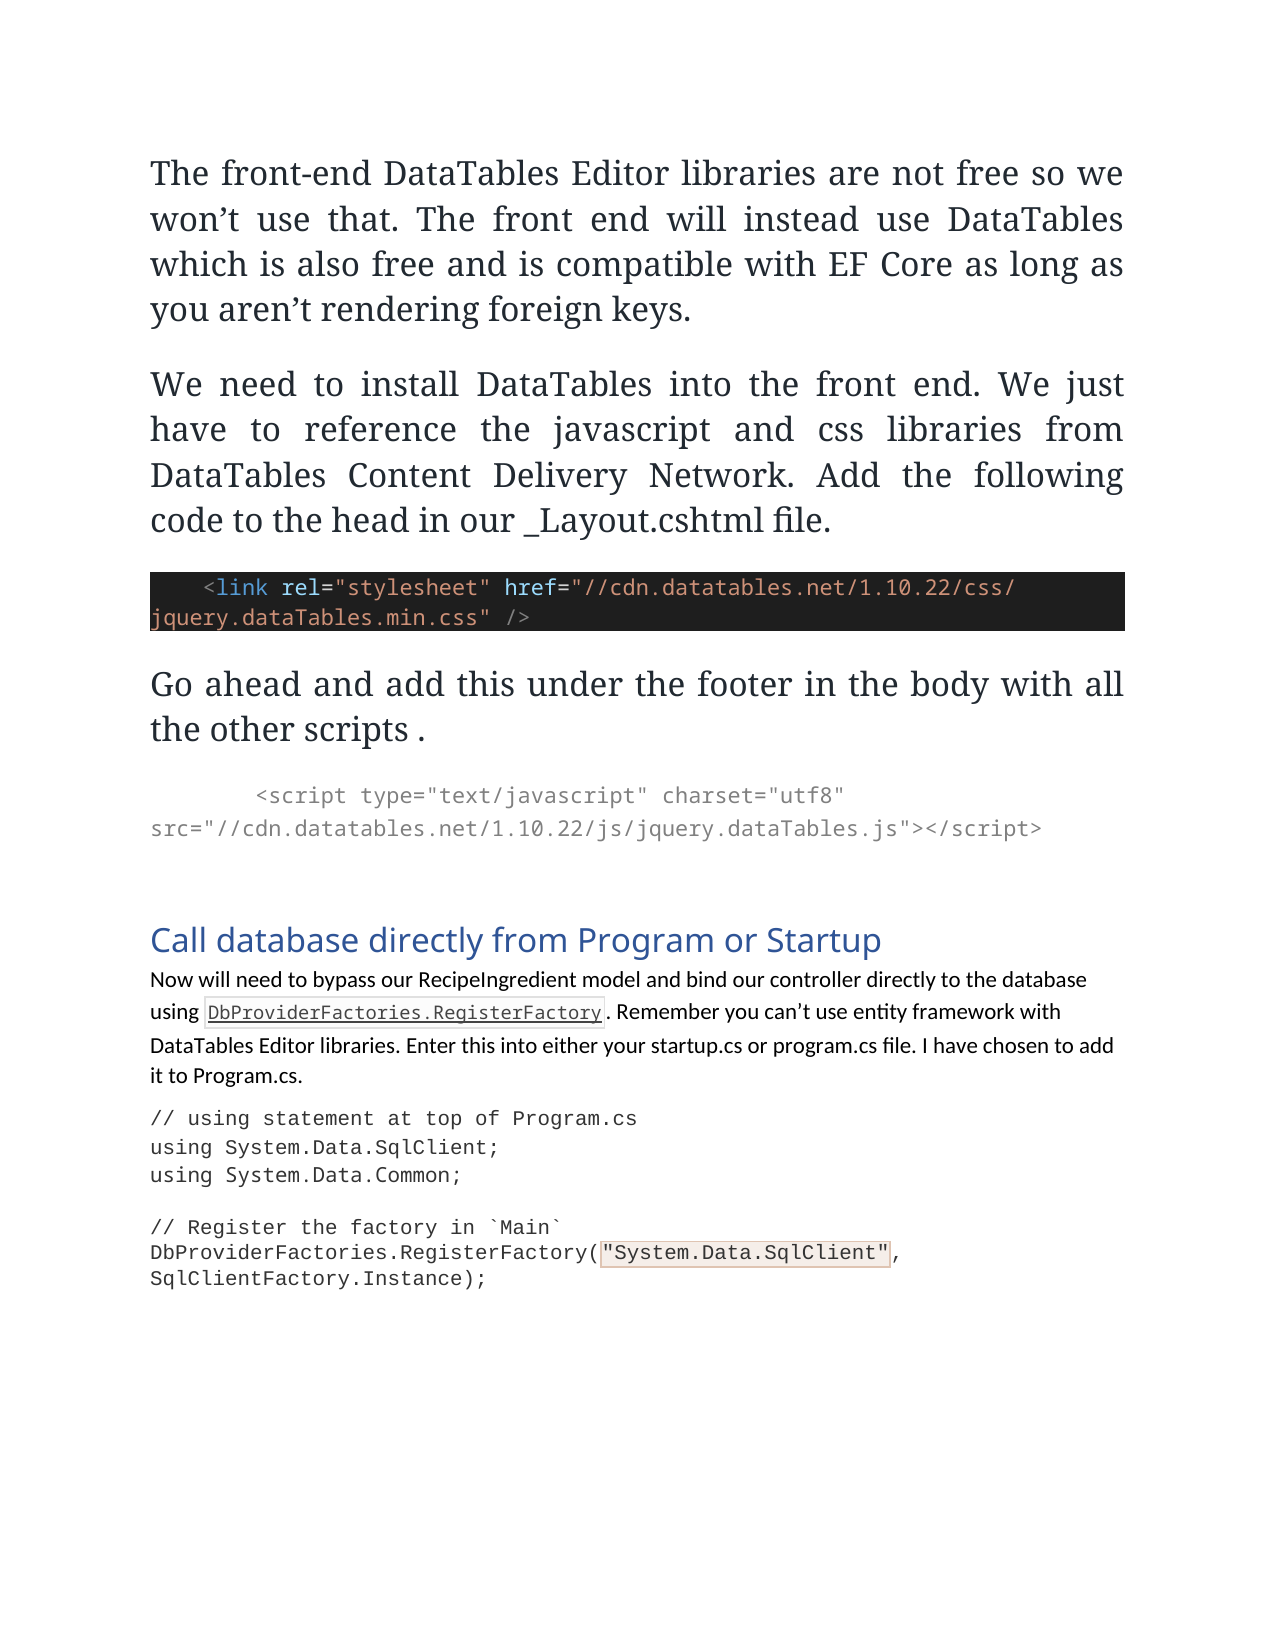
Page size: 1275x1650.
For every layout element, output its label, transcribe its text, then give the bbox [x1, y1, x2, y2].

text The front-end DataTables Editor libraries are not free so we won’t use that. The front end will instead use DataTables which is also free and is compatible with EF Core as long as you aren’t rendering foreign keys. [150, 150, 1125, 332]
text Go ahead and add this under the footer in the body with all the other scripts . [150, 660, 1125, 751]
text Now will need to bypass our RecipeIngredient model and bind our controller directly to the database using DbProviderFactories.RegisterFactory. Remember you can’t use entity framework with DataTables Editor libraries. Enter this into either your startup.cs or program.cs file. I have chosen to add it to Program.cs. [150, 965, 1125, 1089]
subtitle Call database directly from Program or Startup [150, 916, 1125, 962]
text DbProviderFactories.RegisterFactory("System.Data.SqlClient", SqlClientFactory.Instance); [150, 1241, 1125, 1291]
text // using statement at top of Program.cs [150, 1108, 1125, 1132]
text <script type="text/javascript" charset="utf8" src="//cdn.datatables.net/1.10.22/js/jquery.dataTables.js"></script> [150, 780, 1125, 842]
text <link rel="stylesheet" href="//cdn.datatables.net/1.10.22/css/jquery.dataTables.min.css" /> [150, 572, 1125, 631]
text // Register the factory in `Main` [150, 1217, 1125, 1241]
text using System.Data.Common; [150, 1160, 1125, 1189]
text using System.Data.SqlClient; [150, 1132, 1125, 1160]
text We need to install DataTables into the front end. We just have to reference the javascript and css libraries from DataTables Content Delivery Network. Add the following code to the head in our _Layout.cshtml file. [150, 361, 1125, 542]
